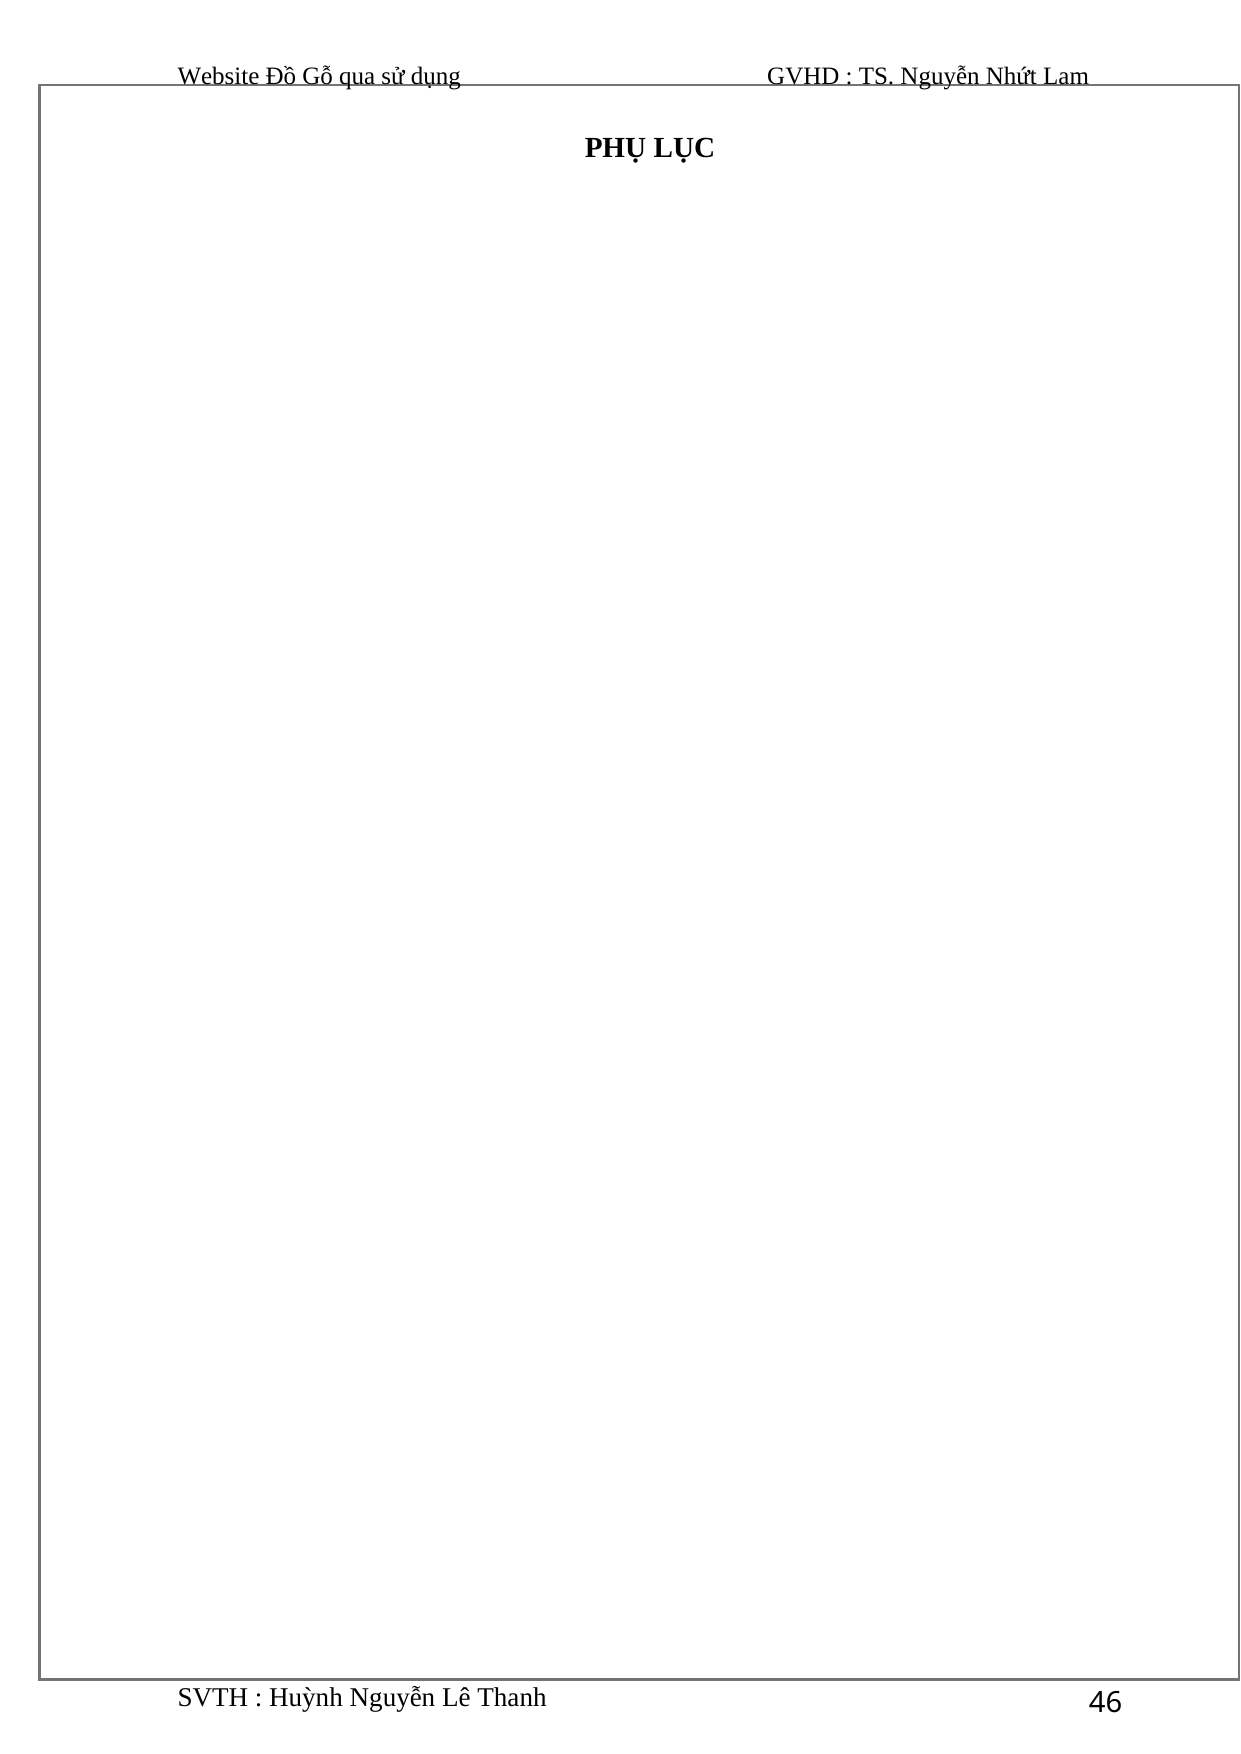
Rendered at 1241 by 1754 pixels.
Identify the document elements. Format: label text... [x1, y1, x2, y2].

subtitle PHỤ LỤC [177, 131, 1122, 164]
